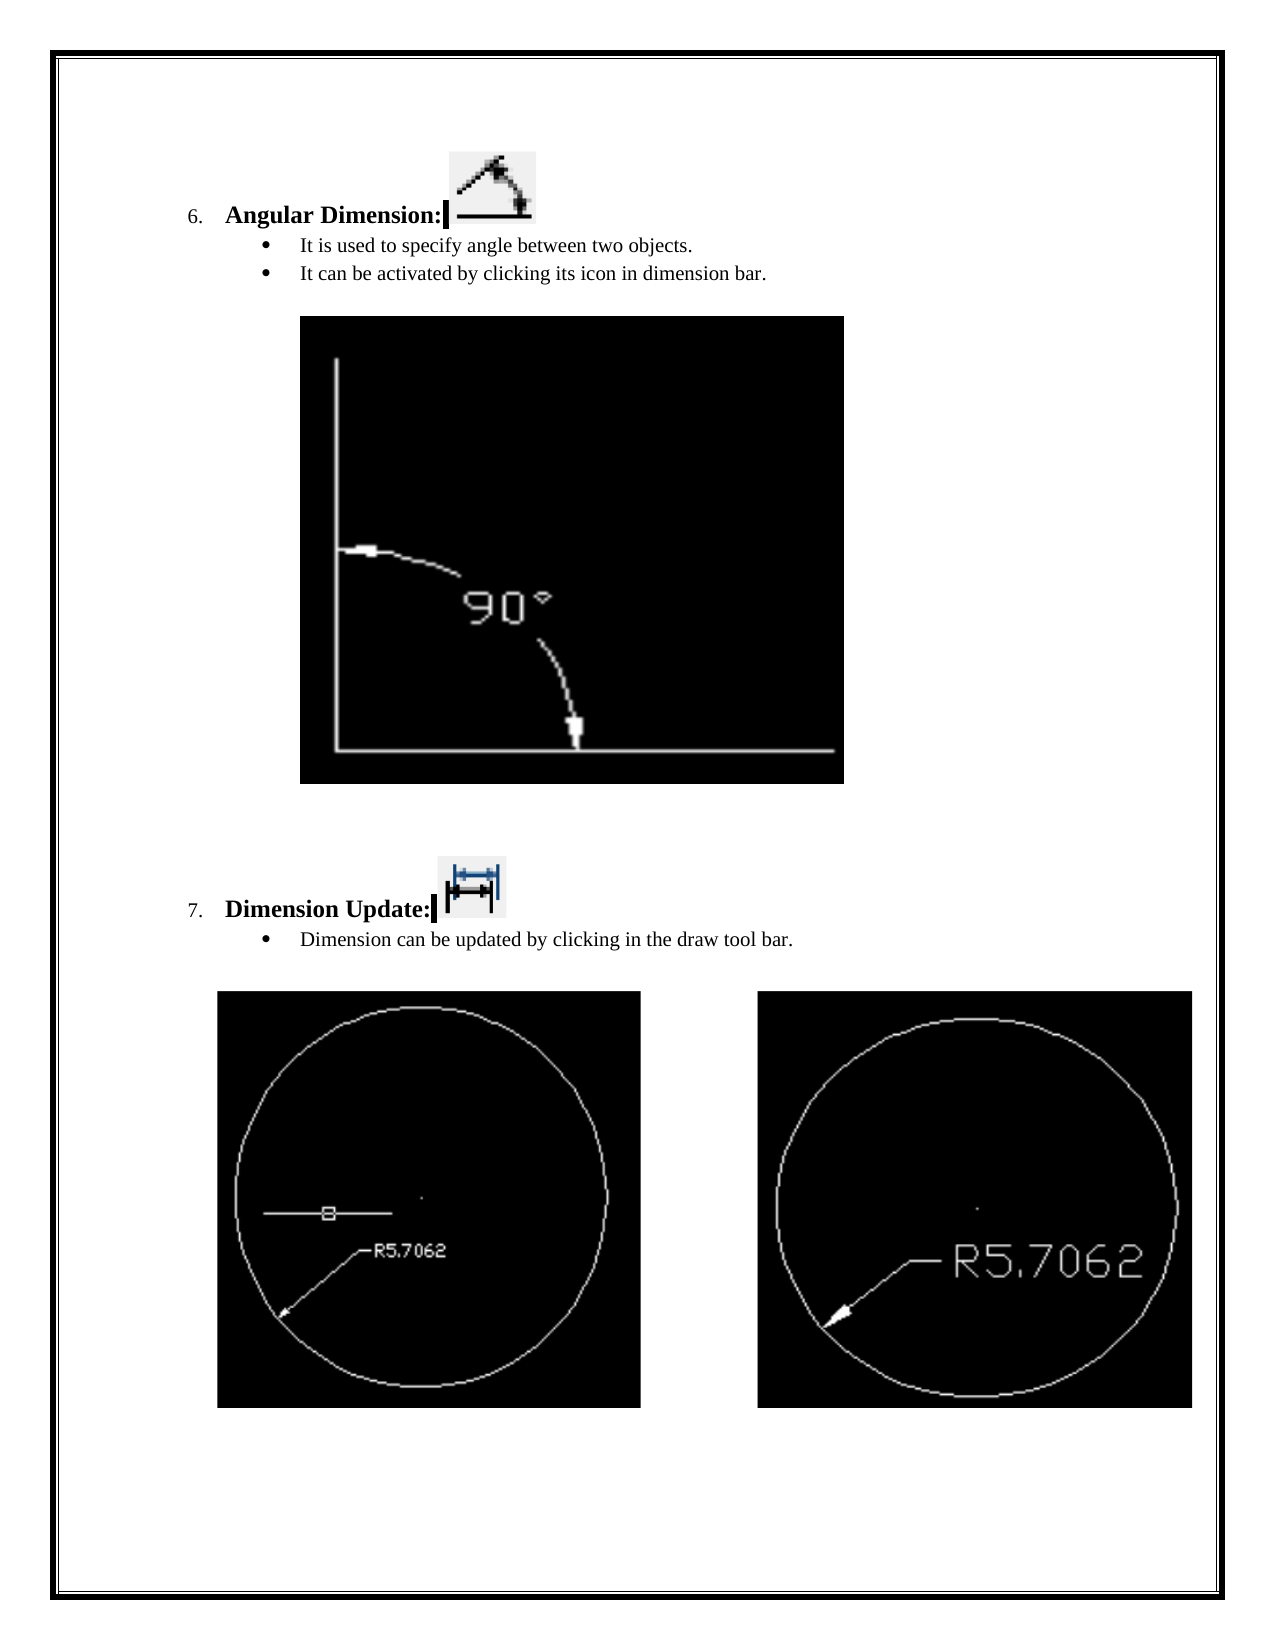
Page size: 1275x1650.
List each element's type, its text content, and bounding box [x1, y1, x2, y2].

picture [448, 150, 537, 224]
list Dimension Update: [187, 857, 437, 923]
list Angular Dimension: [449, 150, 1125, 229]
list It is used to specify angle between two objects. [262, 233, 1125, 257]
list Dimension can be updated by clicking in the draw tool bar. [262, 927, 1125, 951]
list It can be activated by clicking its icon in dimension bar. [262, 261, 1125, 285]
picture [217, 991, 1193, 1406]
list Dimension Update: [437, 857, 1125, 923]
list Angular Dimension: [187, 150, 448, 229]
picture [300, 316, 844, 784]
picture [437, 856, 507, 918]
